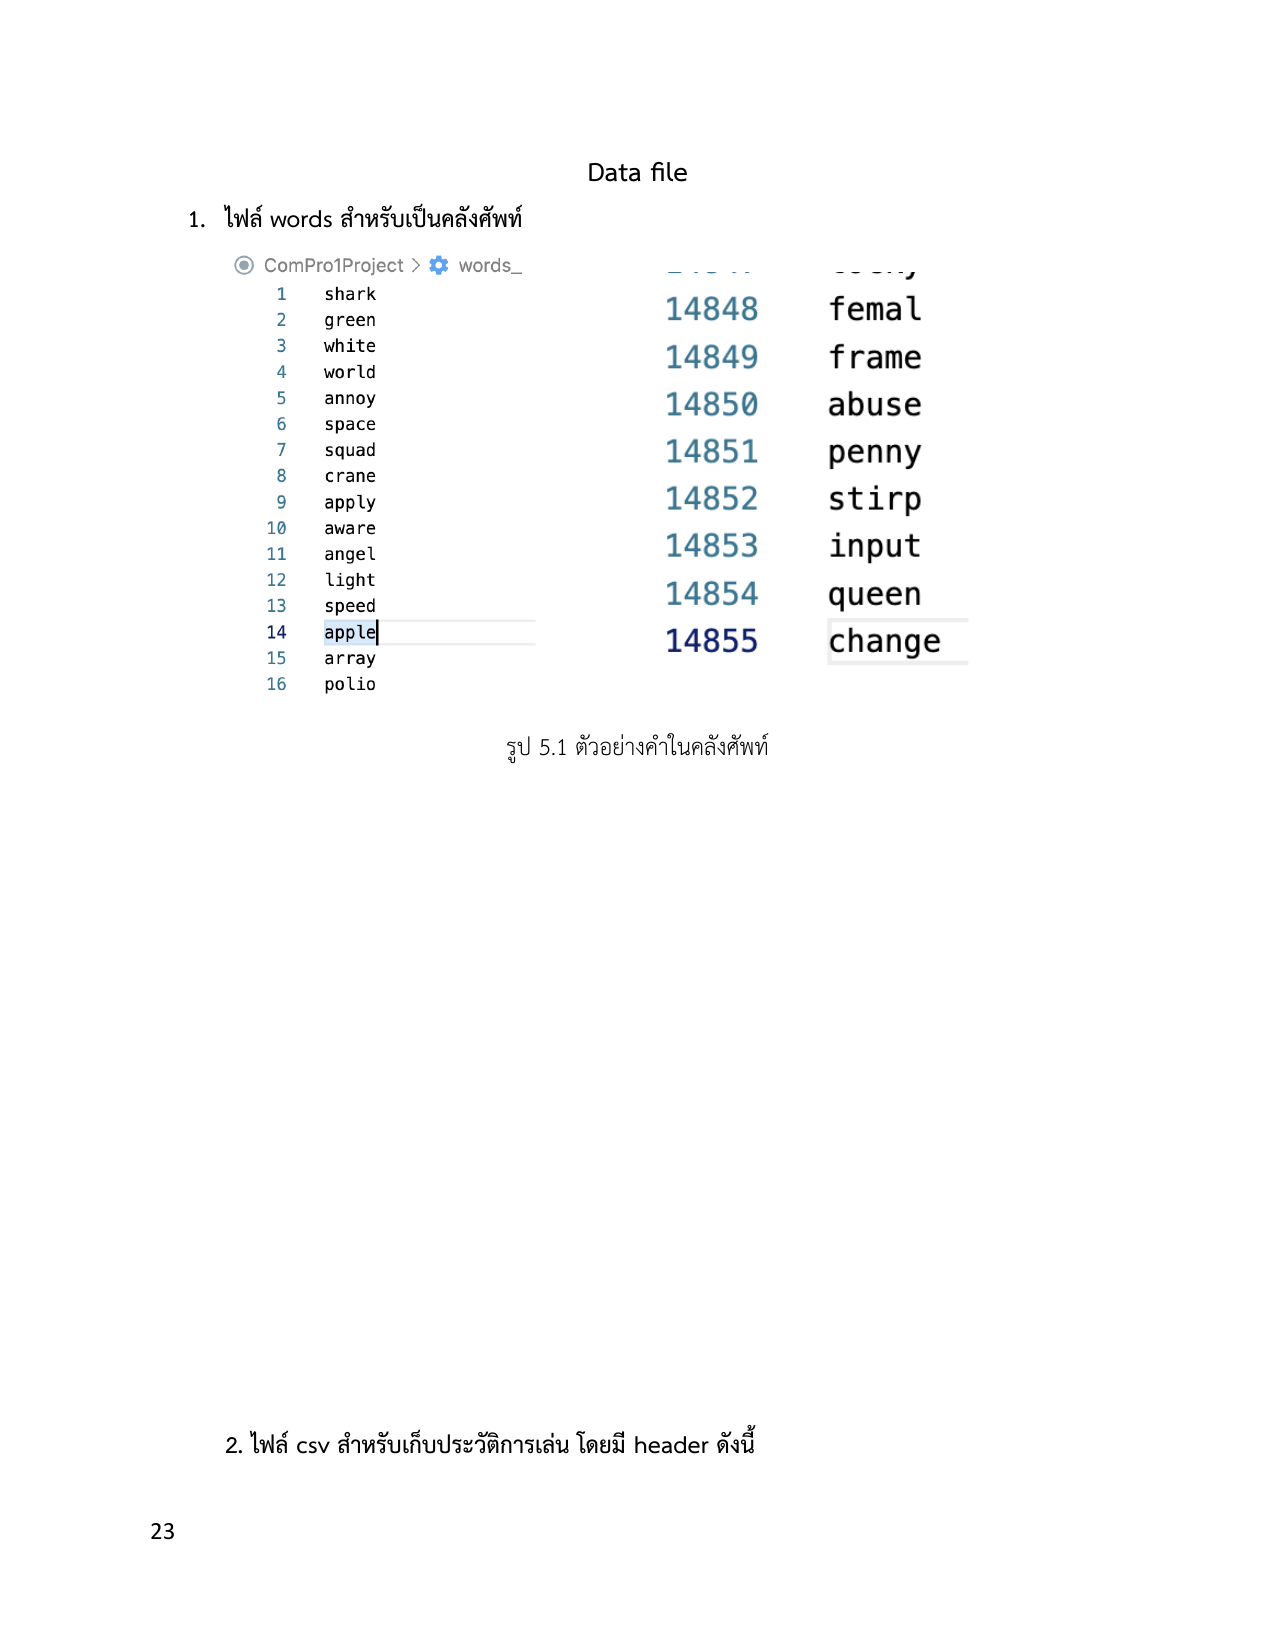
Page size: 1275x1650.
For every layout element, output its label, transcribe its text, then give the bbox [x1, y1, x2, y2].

list ไฟล์ words สำหรับเป็นคลังศัพท์ [187, 199, 1125, 243]
text 2. ไฟล์ csv สำหรับเก็บประวัติการเล่น โดยมี header ดังนี้ [187, 1425, 1125, 1469]
text รูป 5.1 ตัวอย่างคำในคลังศัพท์ [150, 727, 1125, 770]
text Data file [150, 150, 1125, 199]
picture [214, 254, 536, 697]
picture [664, 272, 968, 673]
